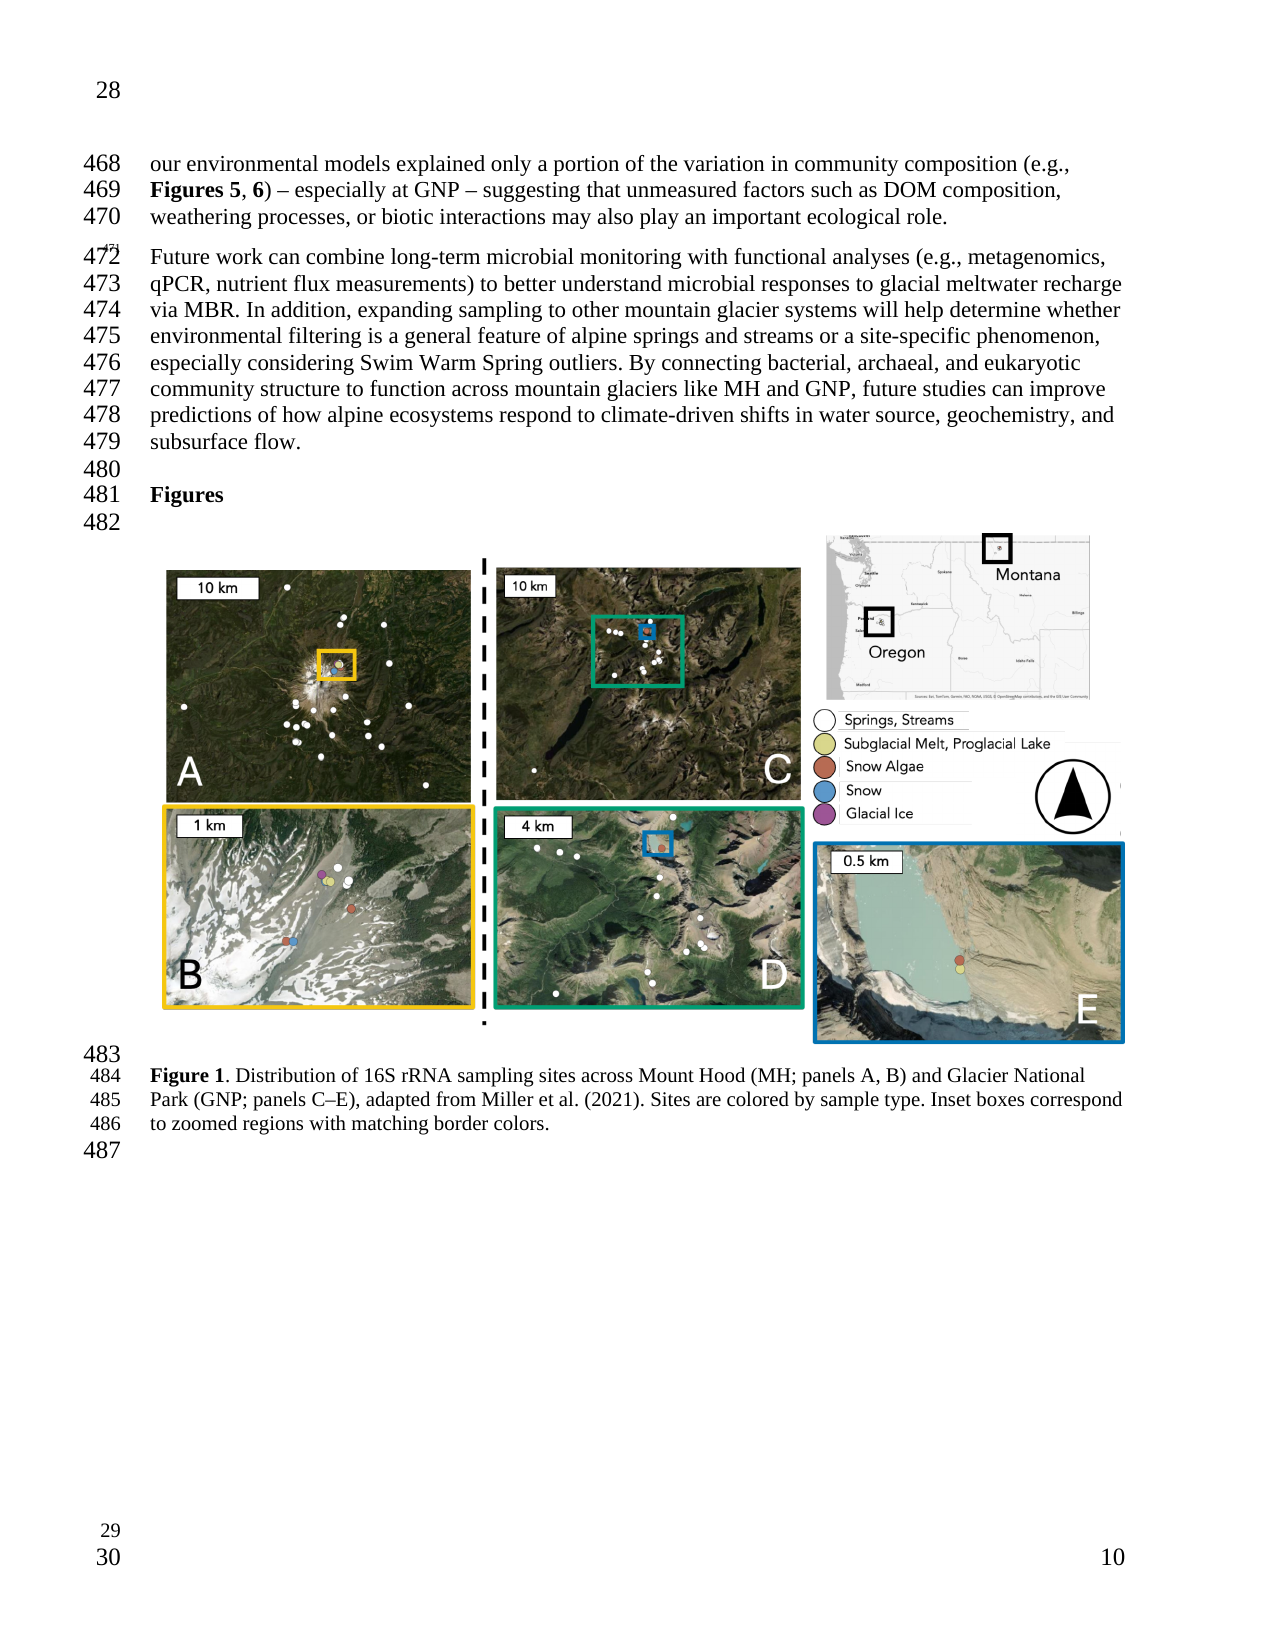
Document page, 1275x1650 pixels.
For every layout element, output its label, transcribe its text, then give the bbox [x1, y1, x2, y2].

text Figure 1. Distribution of 16S rRNA sampling sites across Mount Hood (MH; panels A, B) and Glacier National Park (GNP; panels C–E), adapted from Miller et al. (2021). Sites are colored by sample type. Inset boxes correspond to zoomed regions with matching border colors. [150, 1063, 1125, 1135]
picture [150, 533, 1125, 1063]
text Future work can combine long-term microbial monitoring with functional analyses (e.g., metagenomics, qPCR, nutrient flux measurements) to better understand microbial responses to glacial meltwater recharge via MBR. In addition, expanding sampling to other mountain glacier systems will help determine whether environmental filtering is a general feature of alpine springs and streams or a site-specific phenomenon, especially considering Swim Warm Spring outliers. By connecting bacterial, archaeal, and eukaryotic community structure to function across mountain glaciers like MH and GNP, future studies can improve predictions of how alpine ecosystems respond to climate-driven shifts in water source, geochemistry, and subsurface flow. [150, 243, 1125, 454]
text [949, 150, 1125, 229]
text Figures [150, 481, 1125, 507]
